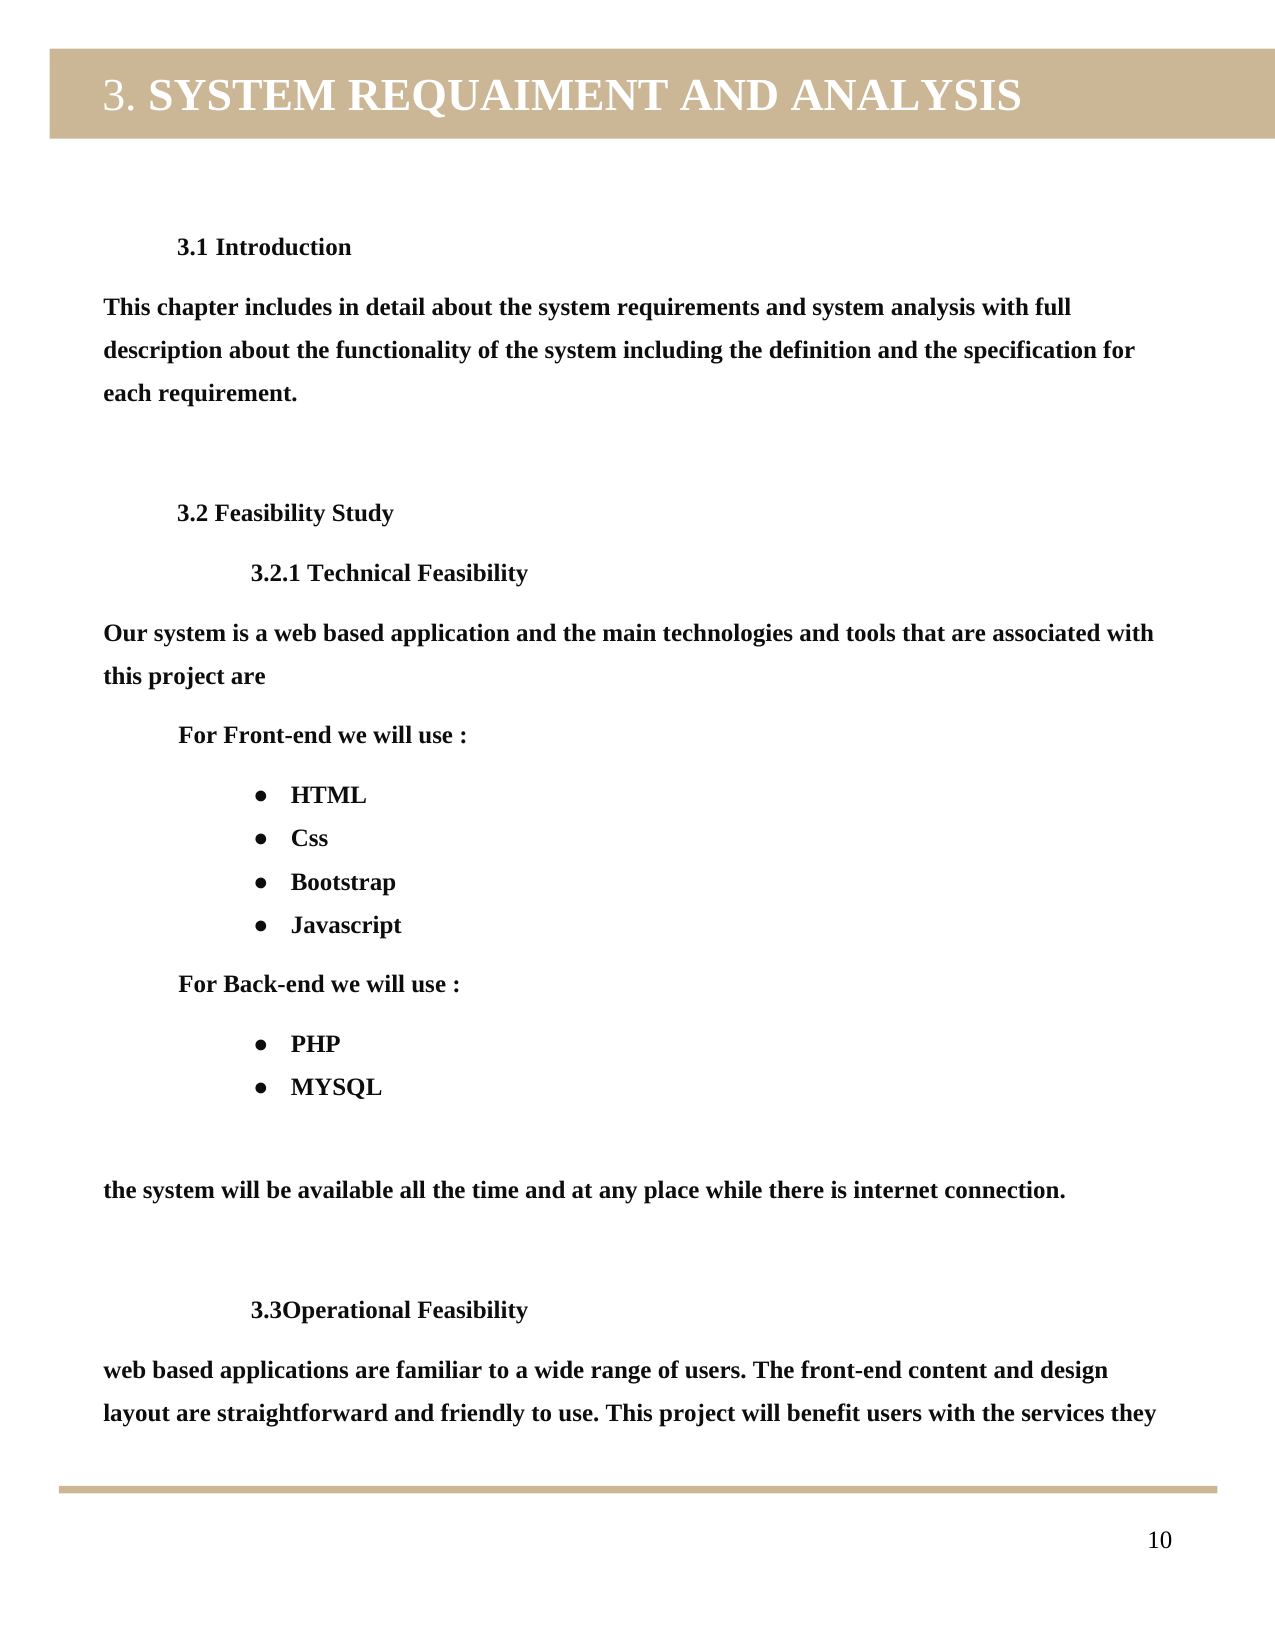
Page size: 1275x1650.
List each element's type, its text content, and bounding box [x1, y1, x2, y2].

text ● Css [253, 823, 1172, 852]
text For Back-end we will use : [103, 969, 1172, 998]
text Our system is a web based application and the main technologies and tools that are associated with this project are [103, 618, 1172, 689]
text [103, 1355, 1172, 1427]
text For Front-end we will use : [103, 721, 1172, 749]
text 3.2 Feasibility Study [103, 498, 1172, 527]
text ● PHP [253, 1029, 1172, 1058]
text ● MYSQL [253, 1072, 1172, 1101]
text ● Bootstrap [253, 867, 1172, 895]
text the system will be available all the time and at any place while there is internet connection. [103, 1175, 1172, 1204]
text 3.2.1 Technical Feasibility [103, 558, 1172, 587]
text This chapter includes in detail about the system requirements and system analysis with full description about the functionality of the system including the definition and the specification for each requirement. [103, 292, 1172, 407]
text 3.3Operational Feasibility [103, 1295, 1172, 1324]
text ● HTML [253, 780, 1172, 809]
text ● Javascript [253, 910, 1172, 938]
text 3.1 Introduction [103, 232, 1172, 261]
